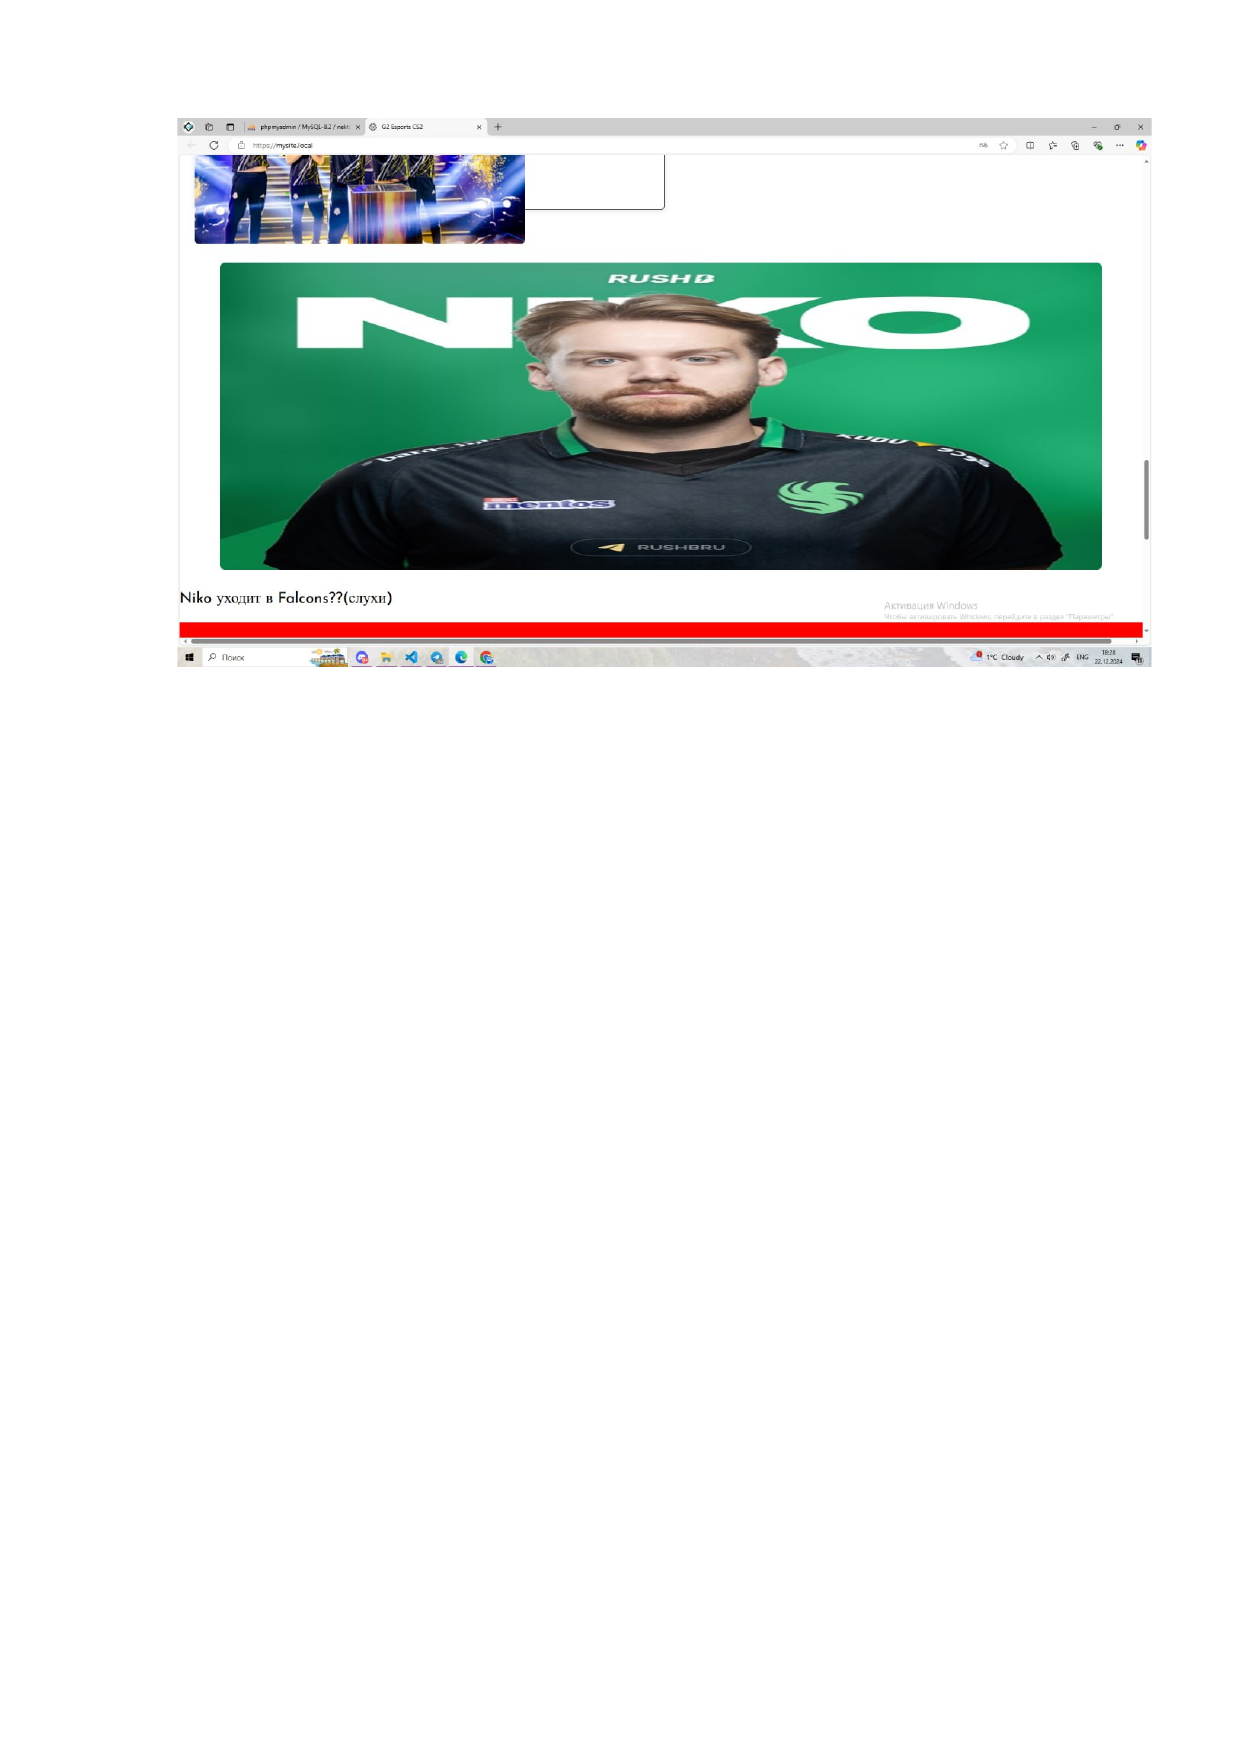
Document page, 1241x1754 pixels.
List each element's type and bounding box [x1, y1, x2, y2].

picture [177, 118, 1152, 667]
